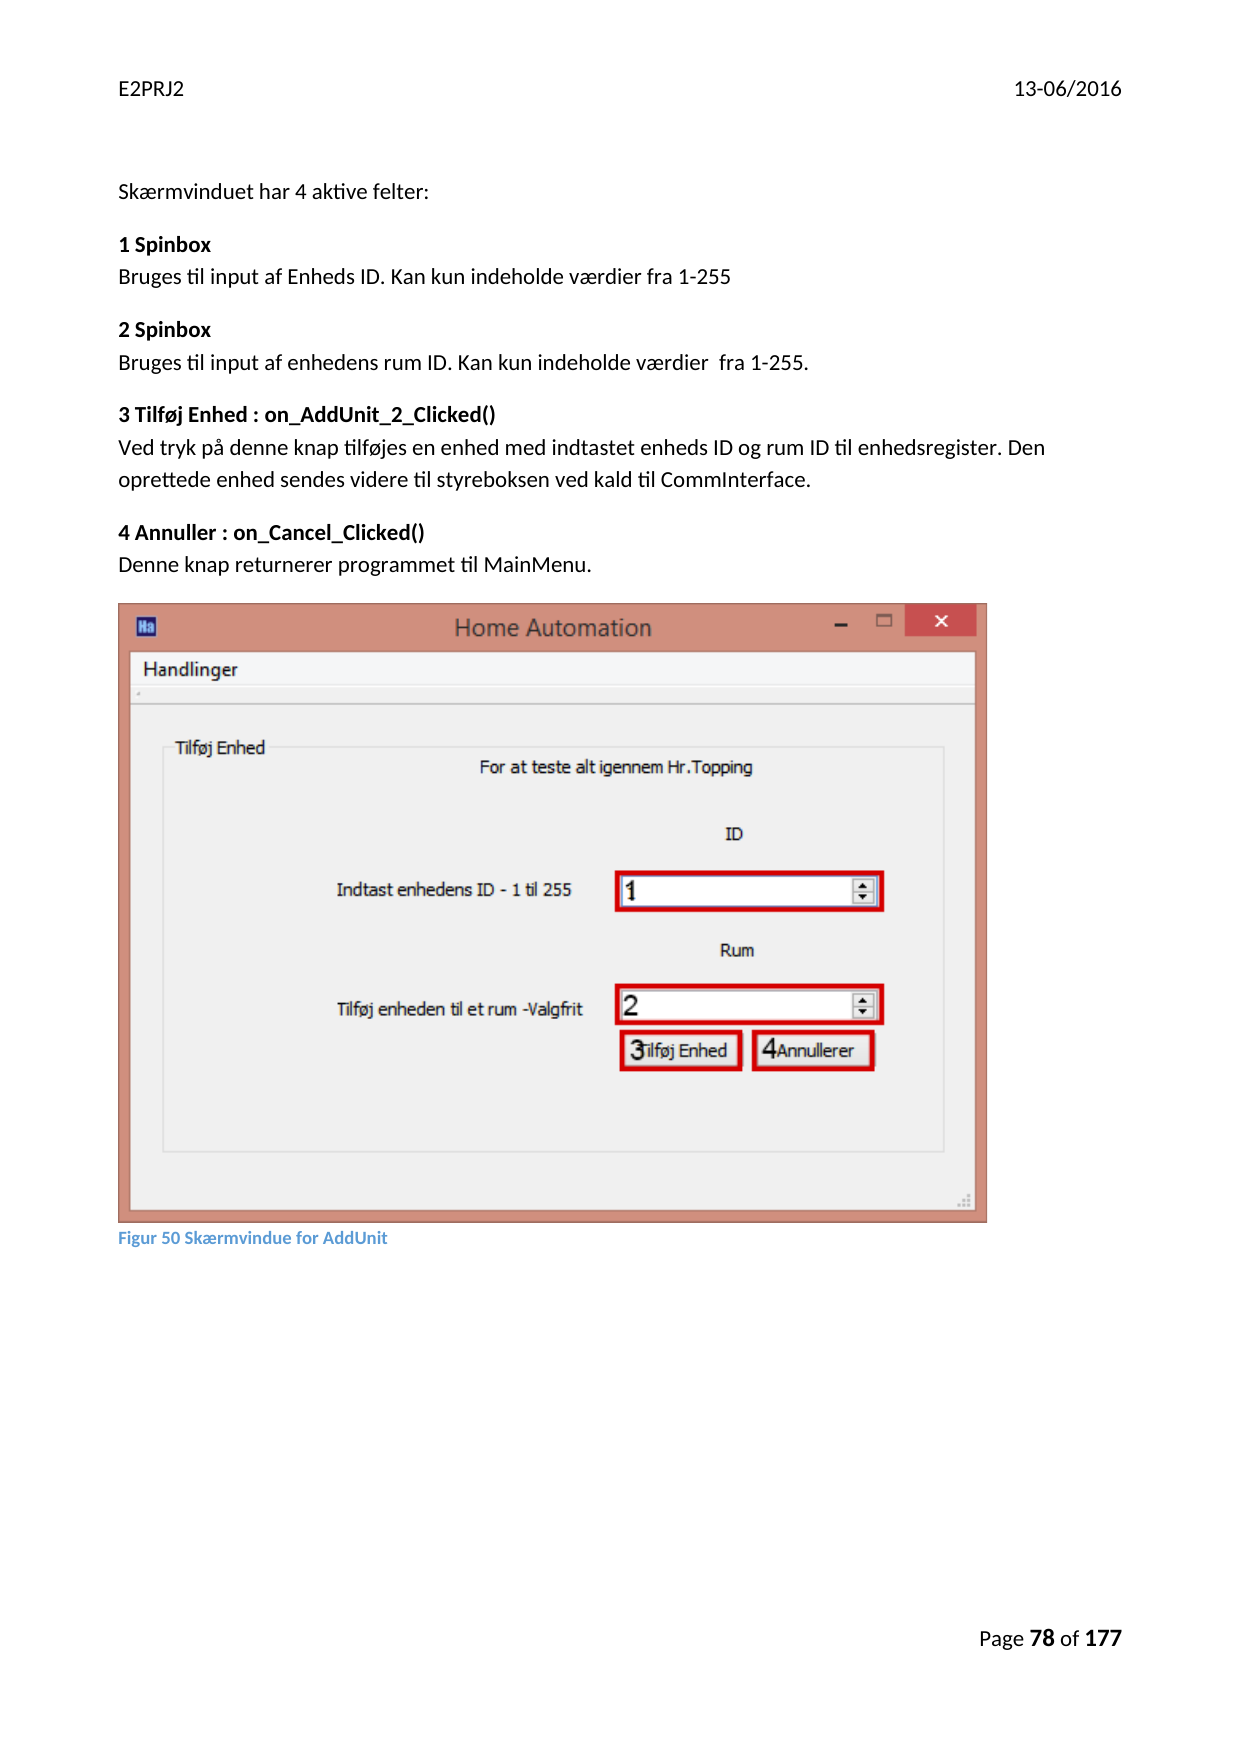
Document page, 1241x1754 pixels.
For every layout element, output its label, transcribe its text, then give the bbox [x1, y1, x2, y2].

text 4 Annuller : on_Cancel_Clicked() Denne knap returnerer programmet til MainMenu. [118, 518, 1122, 578]
text Skærmvinduet har 4 aktive felter: [118, 177, 1122, 205]
text Figur Skærmvindue for AddUnit [118, 1227, 1122, 1249]
text 2 Spinbox Bruges til input af enhedens rum ID. Kan kun indeholde værdier fra 1-255. [118, 315, 1122, 376]
text 1 Spinbox Bruges til input af Enheds ID. Kan kun indeholde værdier fra 1-255 [118, 230, 1122, 290]
text 3 Tilføj Enhed : on_AddUnit_2_Clicked() Ved tryk på denne knap tilføjes en enhed med indtastet enheds ID og rum ID til enhedsregister. Den oprettede enhed sendes videre til styreboksen ved kald til CommInterface. [118, 401, 1122, 493]
picture [118, 603, 988, 1223]
